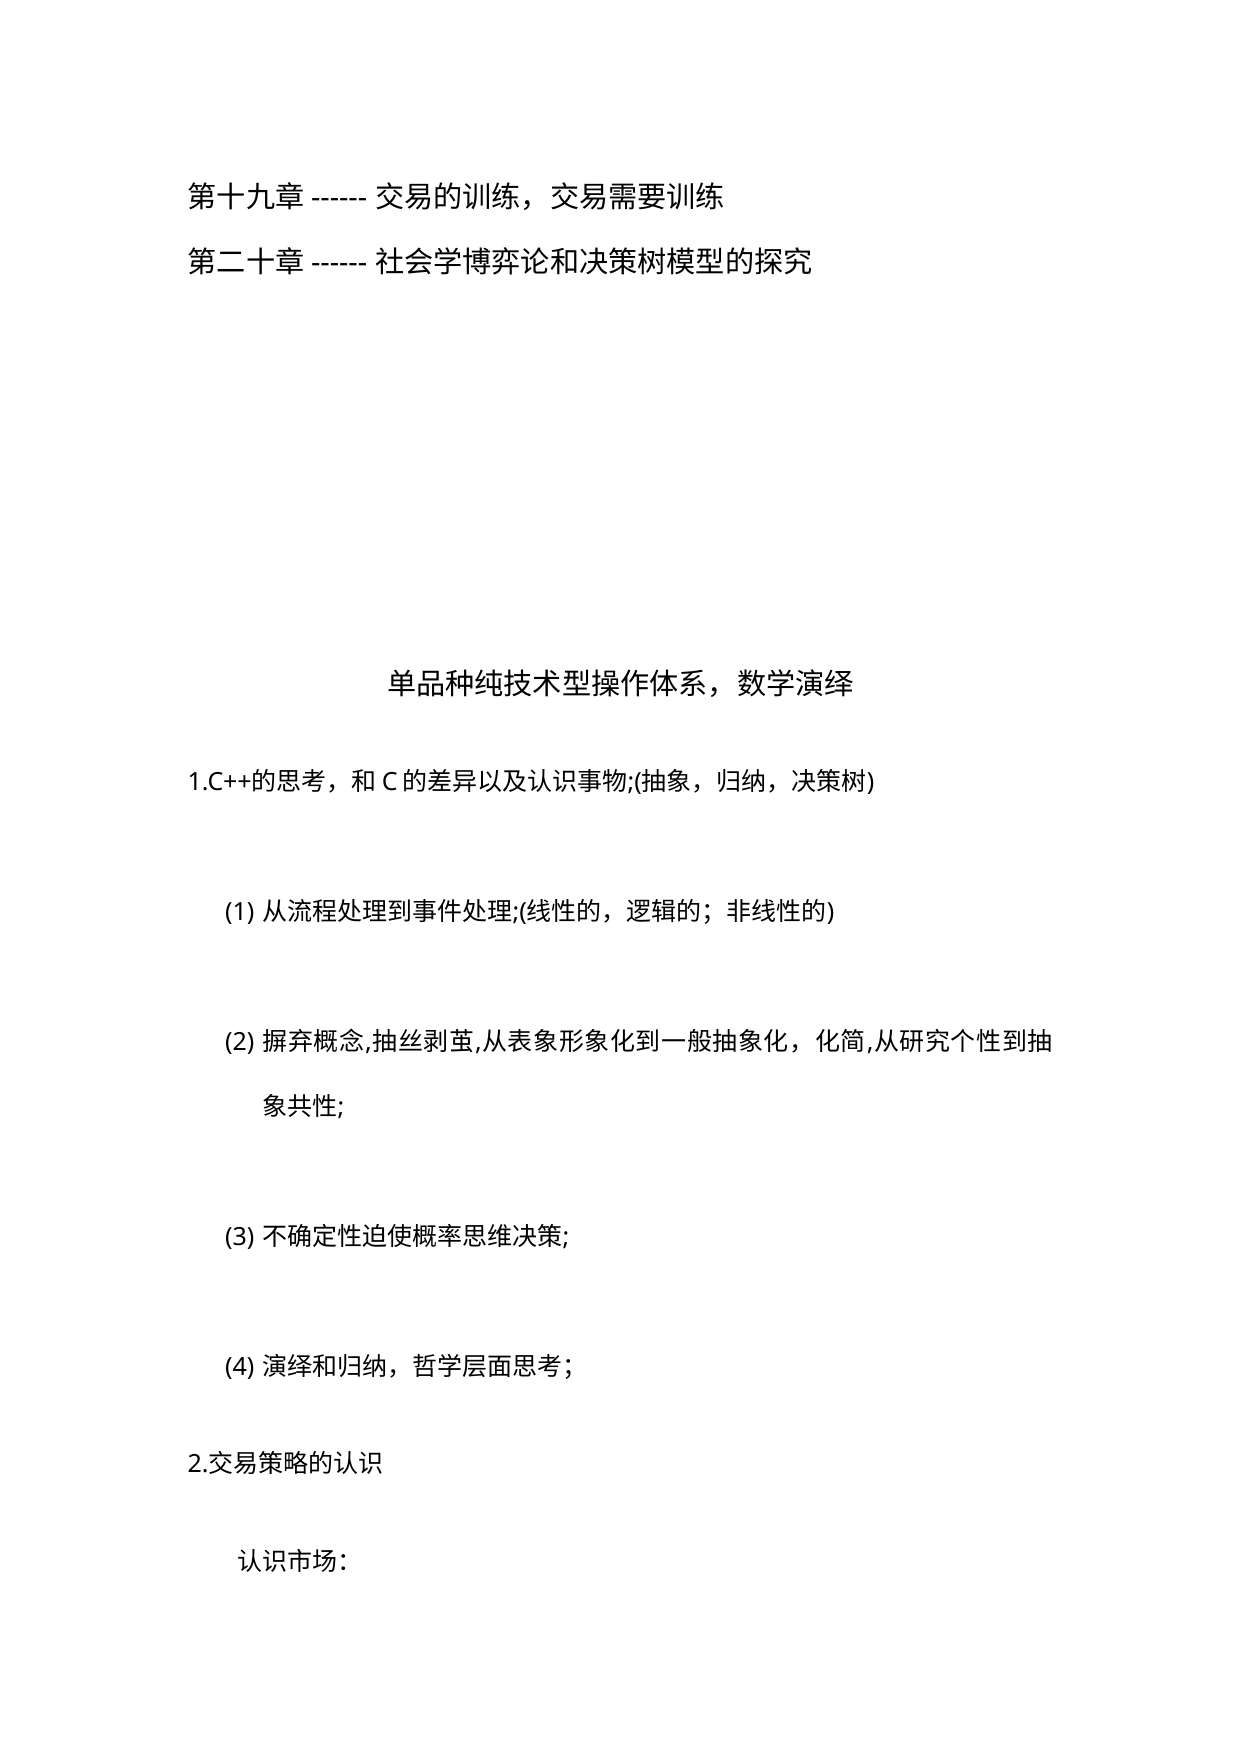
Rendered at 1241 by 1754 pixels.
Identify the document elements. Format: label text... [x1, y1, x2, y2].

text 1.C++的思考，和C的差异以及认识事物;(抽象，归纳，决策树) [187, 747, 1053, 812]
list 演绎和归纳，哲学层面思考； [225, 1332, 1053, 1397]
text 2.交易策略的认识 [187, 1429, 1053, 1494]
list 不确定性迫使概率思维决策; [225, 1202, 1053, 1267]
text 第二十章 ------ 社会学博弈论和决策树模型的探究 [187, 227, 1053, 292]
text 认识市场： [187, 1527, 1053, 1592]
list 摒弃概念,抽丝剥茧,从表象形象化到一般抽象化，化简,从研究个性到抽象共性; [225, 1007, 1053, 1137]
text 单品种纯技术型操作体系，数学演绎 [187, 649, 1053, 714]
list 从流程处理到事件处理;(线性的，逻辑的；非线性的) [225, 877, 1053, 942]
text 第十九章 ------ 交易的训练，交易需要训练 [187, 162, 1053, 227]
